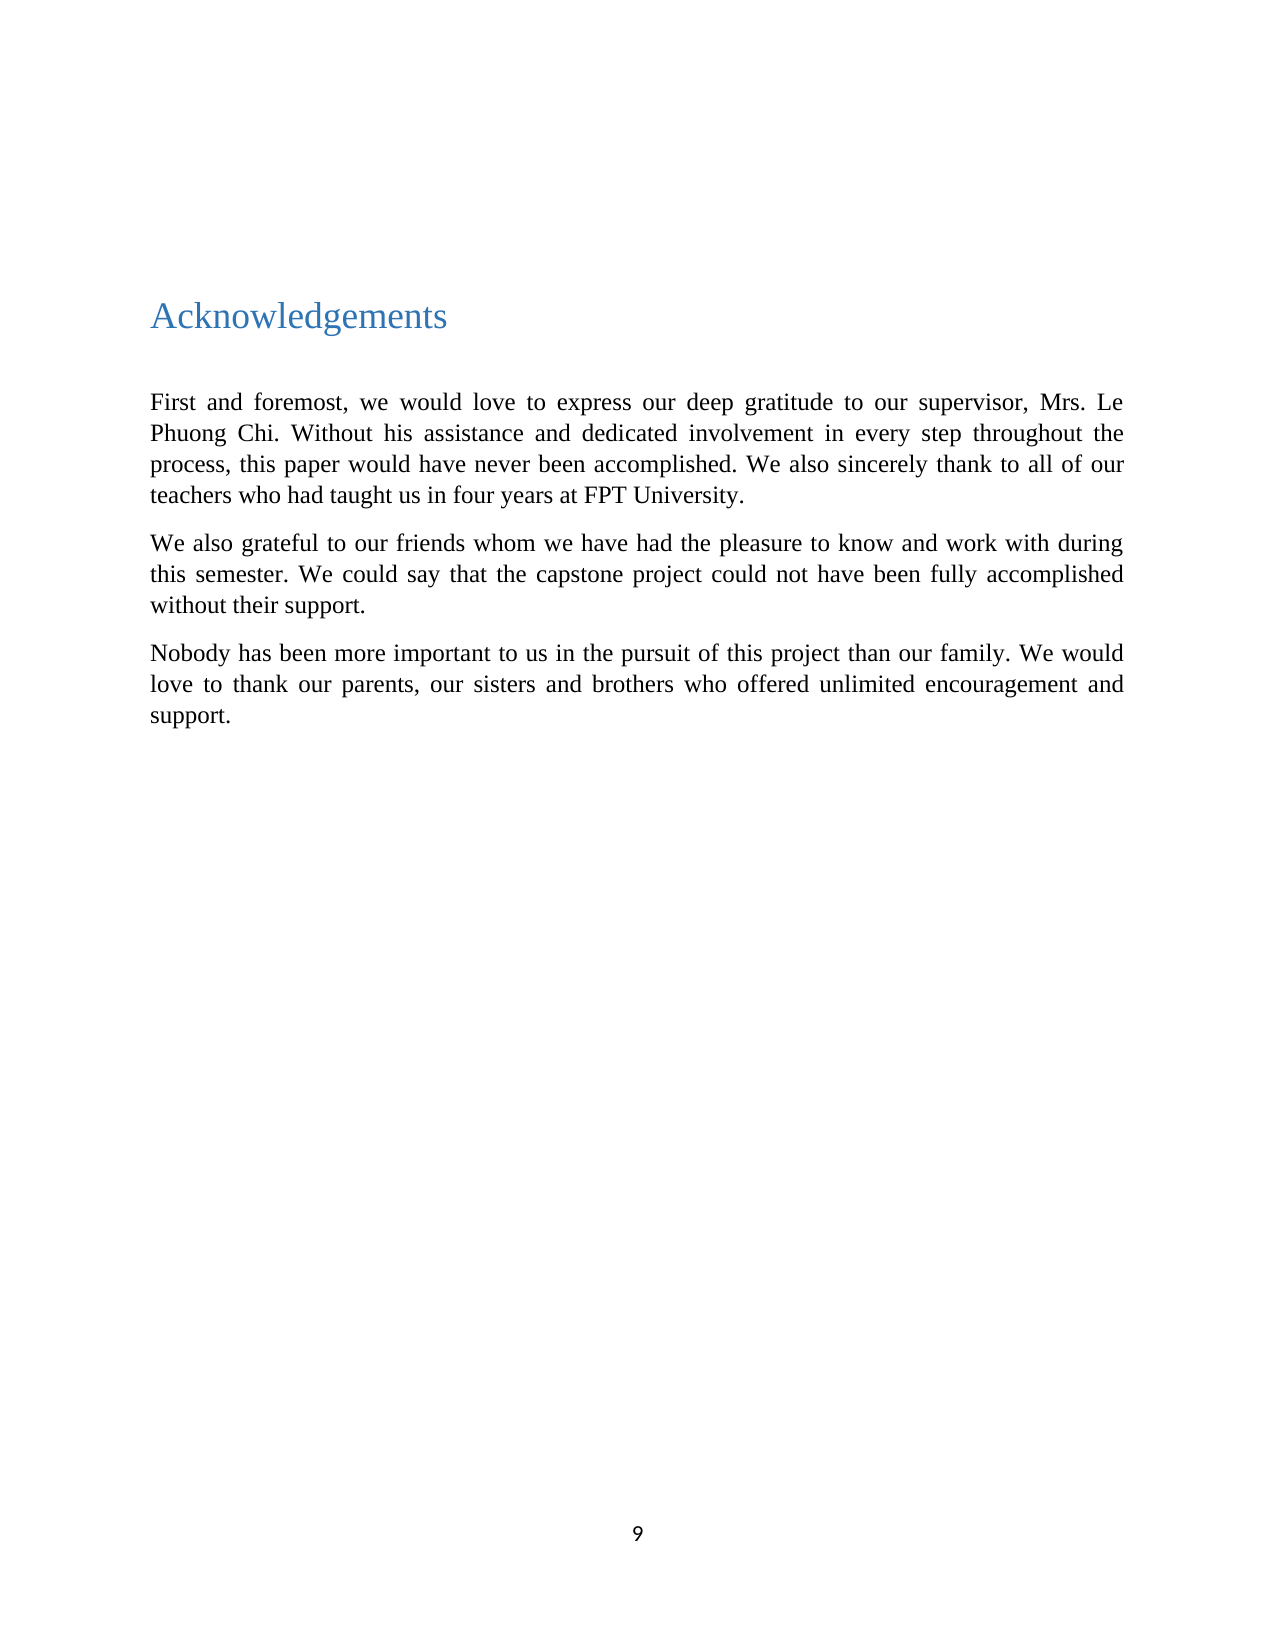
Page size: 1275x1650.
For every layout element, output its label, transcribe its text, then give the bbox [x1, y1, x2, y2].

text We also grateful to our friends whom we have had the pleasure to know and work with during this semester. We could say that the capstone project could not have been fully accomplished without their support. [150, 528, 1125, 619]
text First and foremost, we would love to express our deep gratitude to our supervisor, Mrs. Le Phuong Chi. Without his assistance and dedicated involvement in every step throughout the process, this paper would have never been accomplished. We also sincerely thank to all of our teachers who had taught us in four years at FPT University. [150, 387, 1125, 509]
text Nobody has been more important to us in the pursuit of this project than our family. We would love to thank our parents, our sisters and brothers who offered unlimited encouragement and support. [150, 638, 1125, 728]
subtitle Acknowledgements [150, 294, 1125, 337]
